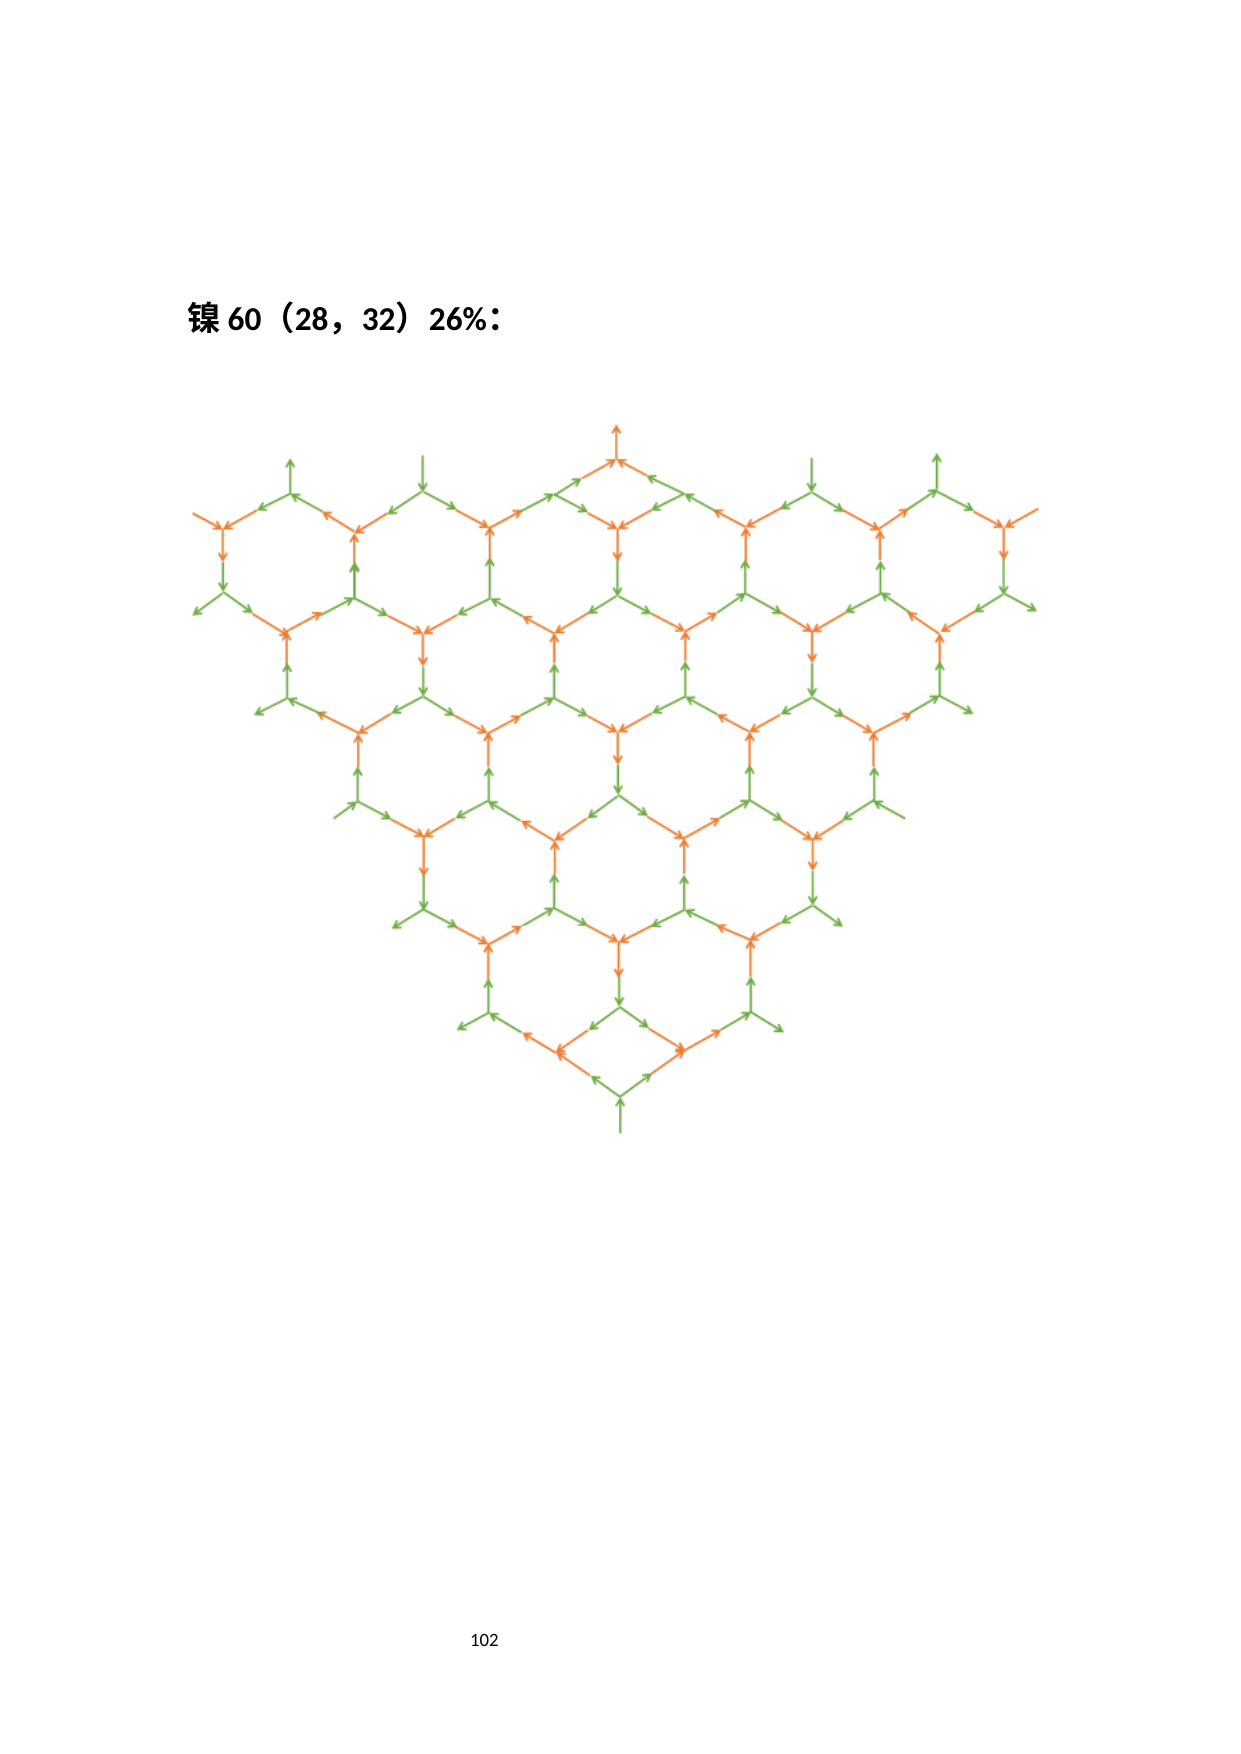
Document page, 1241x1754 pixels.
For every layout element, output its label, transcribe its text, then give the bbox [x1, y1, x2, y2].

picture [187, 410, 1053, 1144]
subtitle 镍60（28，32）26%： [187, 283, 1053, 348]
